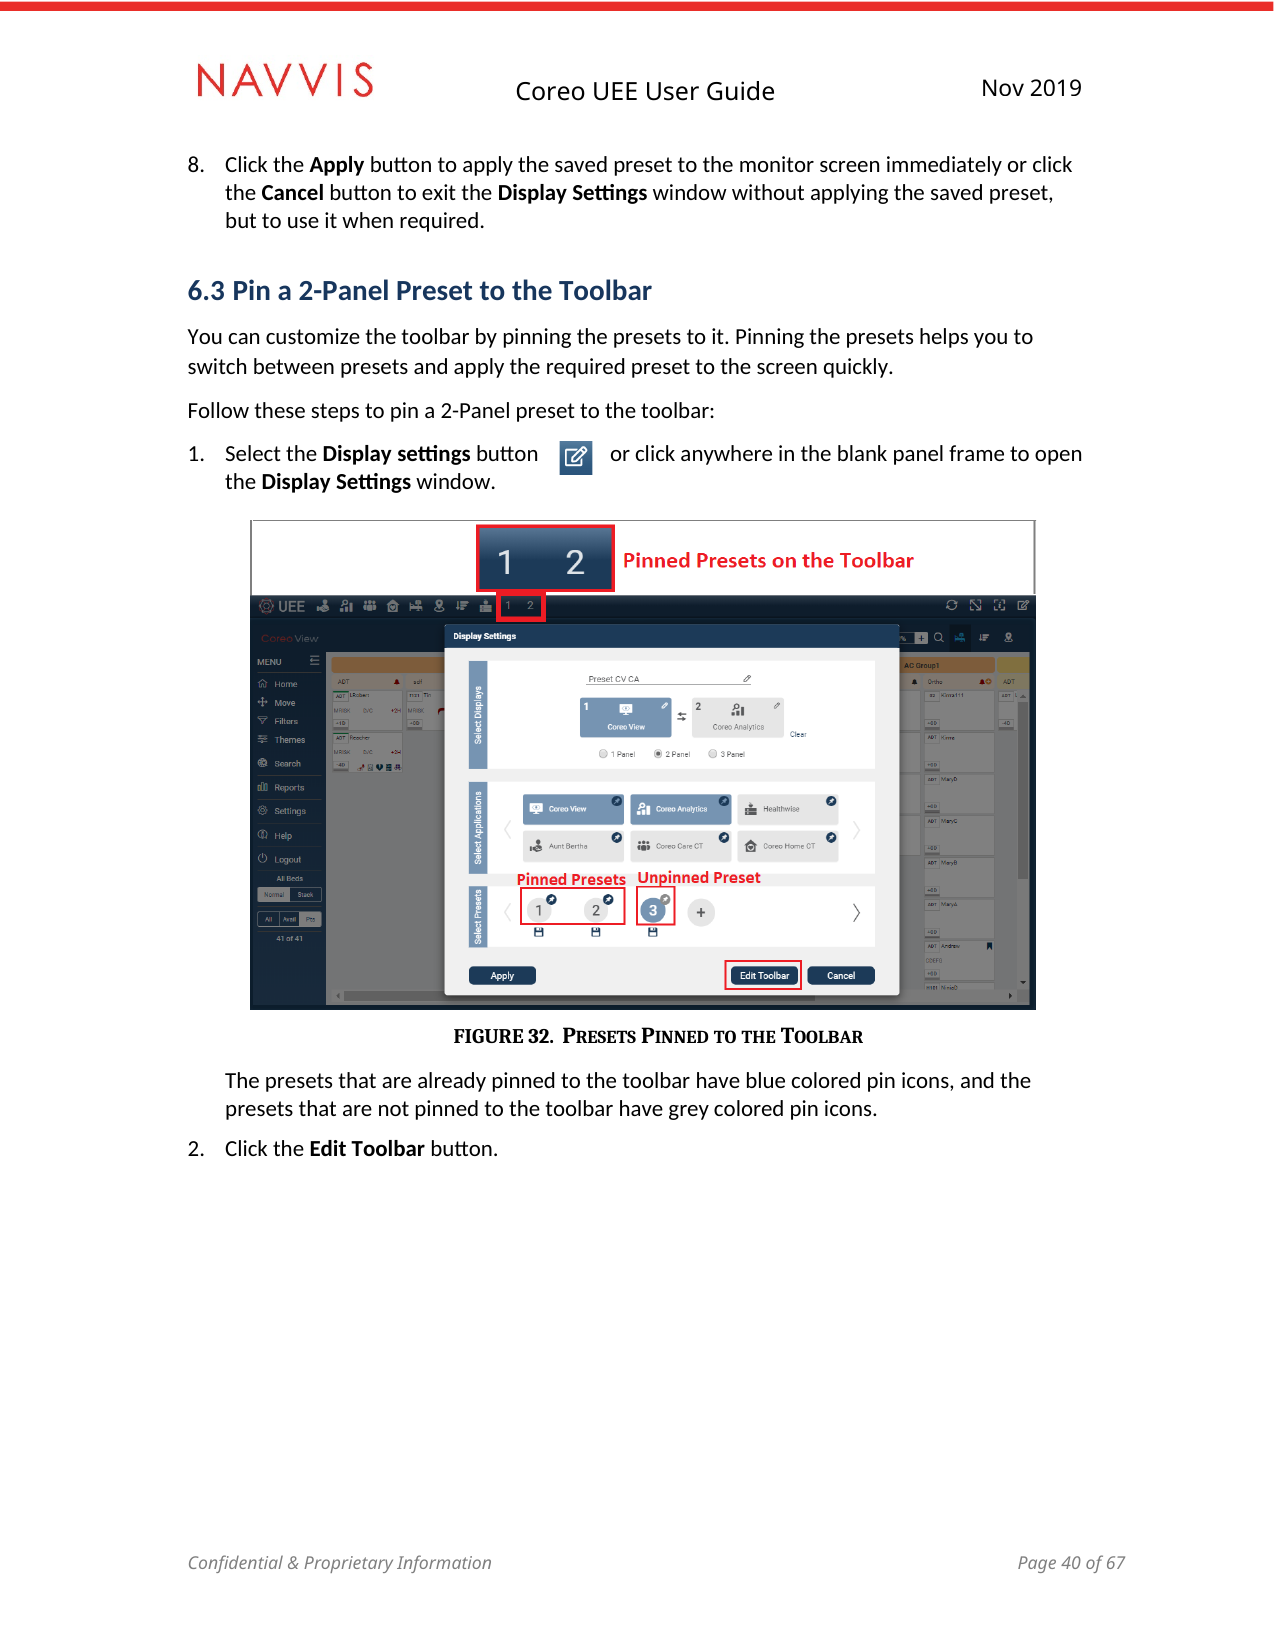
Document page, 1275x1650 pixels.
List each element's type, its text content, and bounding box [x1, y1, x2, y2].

subtitle Pin a 2-Panel Preset to the Toolbar [187, 272, 1087, 307]
text The presets that are already pinned to the toolbar have blue colored pin icons, and the presets that are not pinned to the toolbar have grey colored pin icons. [225, 1066, 1087, 1122]
list Click the Apply button to apply the saved preset to the monitor screen immediately or click the Cancel button to exit the Display Settings window without applying the saved preset, but to use it when required. [187, 150, 1087, 234]
list Select the Display settings button or click anywhere in the blank panel frame to open the Display Settings window. [187, 439, 1087, 495]
text Follow these steps to pin a 2-Panel preset to the toolbar: [187, 396, 1087, 424]
picture [250, 520, 1037, 1011]
text You can customize the toolbar by pinning the presets to it. Pinning the presets helps you to switch between presets and apply the required preset to the screen quickly. [187, 322, 1087, 381]
picture [559, 441, 593, 475]
picture [187, 55, 383, 104]
text Presets Pinned to the Toolbar [229, 1023, 1087, 1049]
list Click the Edit Toolbar button. [187, 1134, 1087, 1162]
